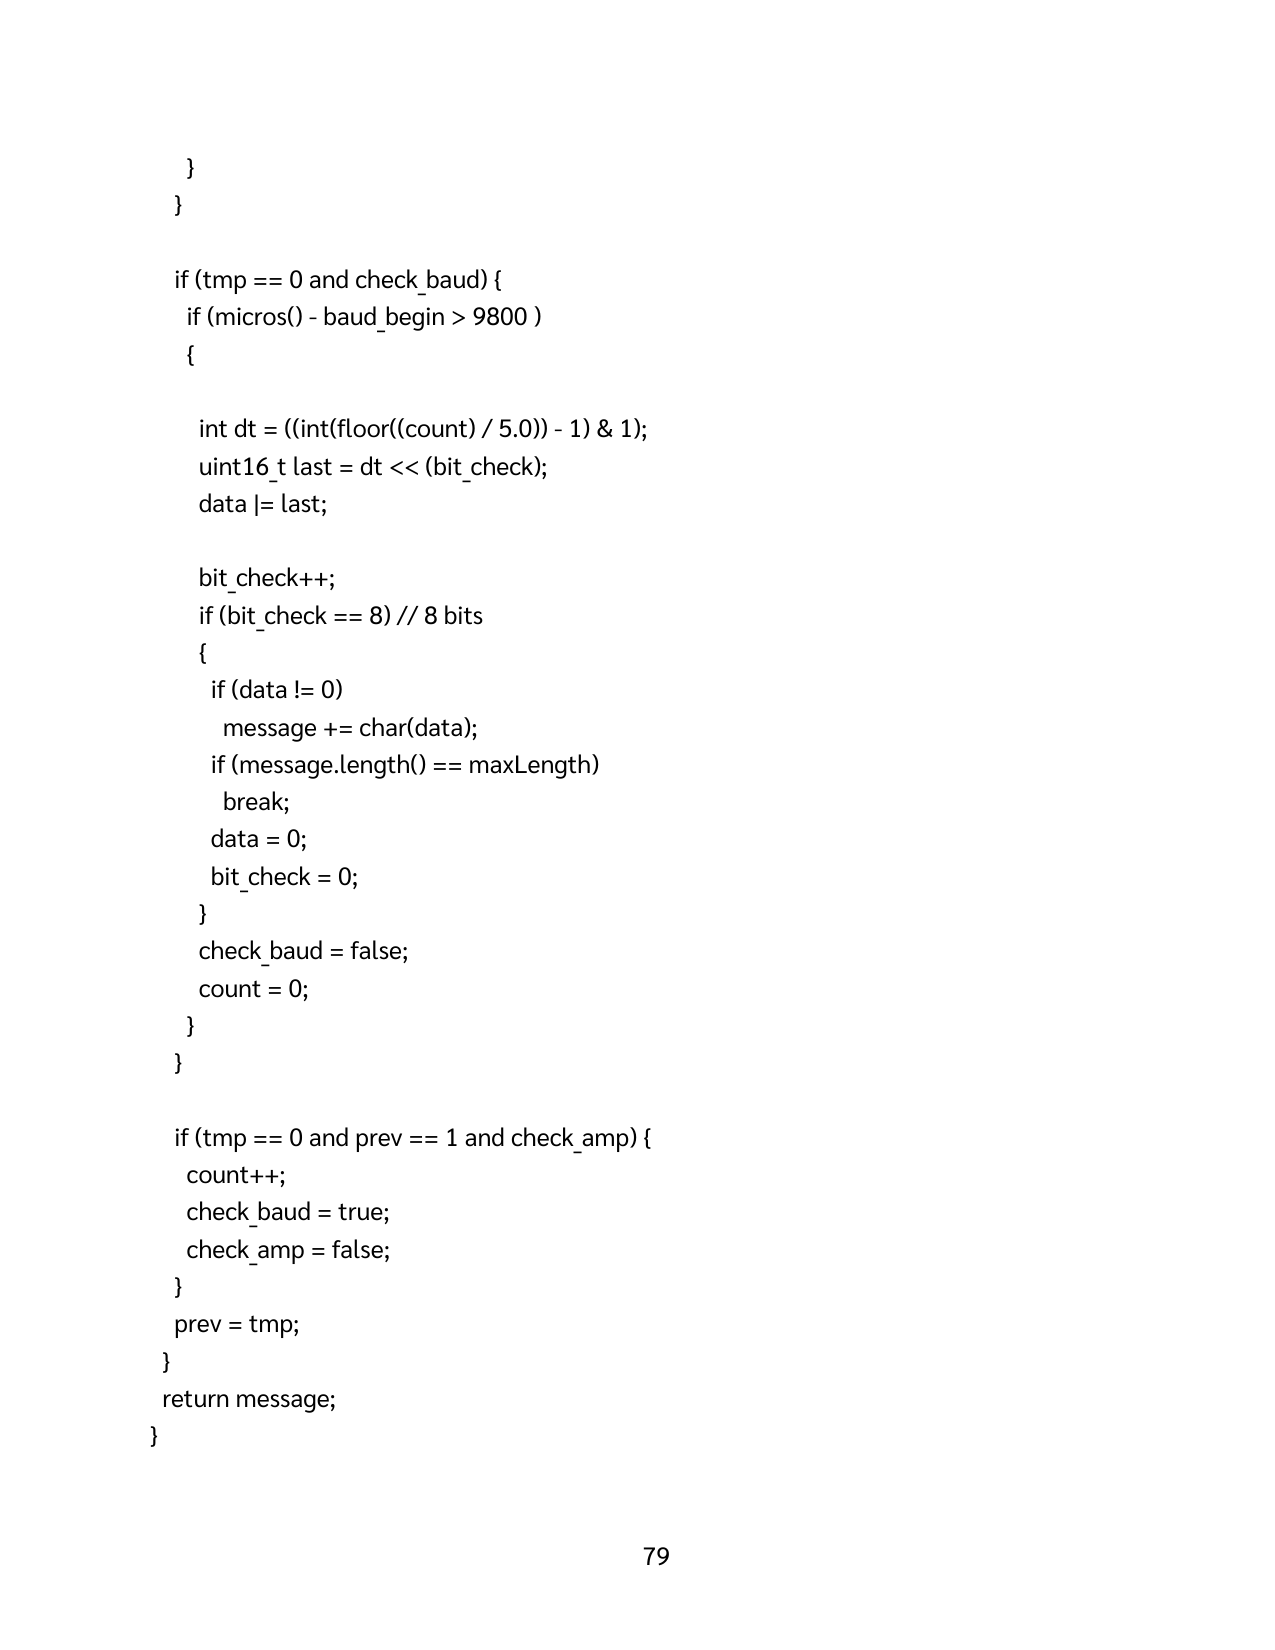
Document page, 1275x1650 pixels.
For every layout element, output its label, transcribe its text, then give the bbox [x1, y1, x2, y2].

text break; [150, 784, 1125, 816]
text check_baud = true; [150, 1194, 1125, 1227]
text data |= last; [150, 486, 1125, 518]
text bit_check++; [150, 560, 1125, 593]
text } [150, 1343, 1125, 1376]
text if (bit_check == 8) // 8 bits [150, 597, 1125, 630]
text check_baud = false; [150, 933, 1125, 966]
text bit_check = 0; [150, 858, 1125, 891]
text uint16_t last = dt << (bit_check); [150, 448, 1125, 481]
text if (micros() - baud_begin > 9800 ) [150, 299, 1125, 332]
text } [150, 187, 1125, 220]
text } [150, 1008, 1125, 1040]
text } [150, 896, 1125, 928]
text data = 0; [150, 821, 1125, 854]
text if (message.length() == maxLength) [150, 747, 1125, 779]
text check_amp = false; [150, 1231, 1125, 1264]
text { [150, 635, 1125, 667]
text count = 0; [150, 970, 1125, 1003]
text prev = tmp; [150, 1306, 1125, 1338]
text if (tmp == 0 and prev == 1 and check_amp) { [150, 1119, 1125, 1152]
text message += char(data); [150, 709, 1125, 742]
text { [150, 336, 1125, 369]
text count++; [150, 1157, 1125, 1189]
text int dt = ((int(floor((count) / 5.0)) - 1) & 1); [150, 411, 1125, 443]
text } [150, 1045, 1125, 1077]
text } [150, 150, 1125, 182]
text if (tmp == 0 and check_baud) { [150, 262, 1125, 294]
text } [150, 1418, 1125, 1450]
text if (data != 0) [150, 672, 1125, 704]
text } [150, 1269, 1125, 1301]
text return message; [150, 1381, 1125, 1413]
